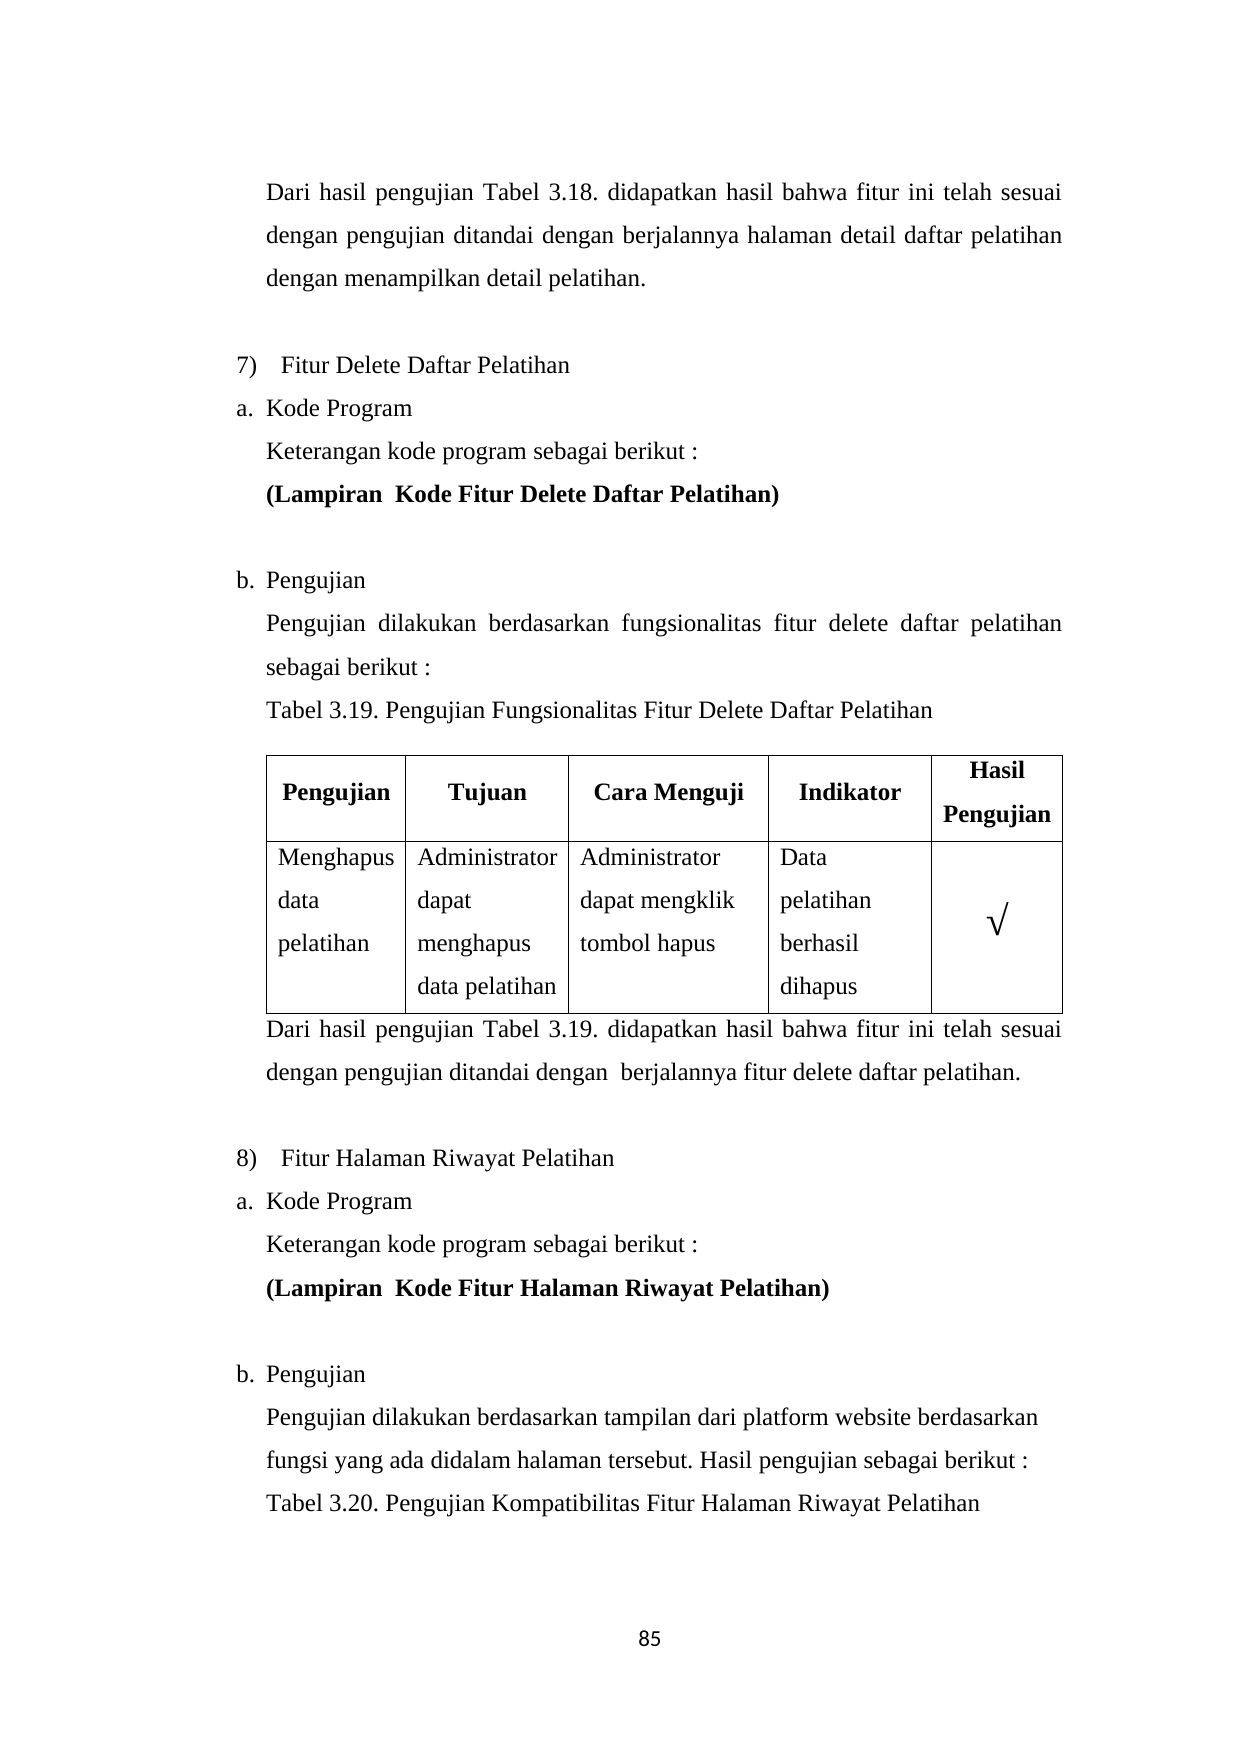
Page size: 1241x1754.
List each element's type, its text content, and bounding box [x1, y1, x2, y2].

list Dari hasil pengujian Tabel 3.18. didapatkan hasil bahwa fitur ini telah sesuai dengan pengujian ditandai dengan berjalannya halaman detail daftar pelatihan dengan menampilkan detail pelatihan. [266, 177, 1063, 292]
table_cell Administrator dapat mengklik tombol hapus [569, 842, 768, 1013]
list Fitur Delete Daftar Pelatihan [236, 350, 1063, 378]
table_header Cara Menguji [569, 756, 768, 841]
list Kode Program [236, 393, 1063, 422]
table_header Hasil Pengujian [932, 756, 1062, 841]
list Fitur Halaman Riwayat Pelatihan [236, 1143, 1063, 1172]
table_cell √ [932, 842, 1062, 1013]
list Kode Program [236, 1186, 1063, 1215]
list Dari hasil pengujian Tabel 3.19. didapatkan hasil bahwa fitur ini telah sesuai dengan pengujian ditandai dengan berjalannya fitur delete daftar pelatihan. [266, 1014, 1063, 1086]
table_cell Menghapus data pelatihan [267, 842, 405, 1013]
list (Lampiran Kode Fitur Halaman Riwayat Pelatihan) [266, 1273, 1063, 1301]
list Keterangan kode program sebagai berikut : [266, 436, 1063, 465]
list Tabel 3.20. Pengujian Kompatibilitas Fitur Halaman Riwayat Pelatihan [266, 1488, 1063, 1517]
list Pengujian [236, 1359, 1063, 1388]
list Tabel 3.19. Pengujian Fungsionalitas Fitur Delete Daftar Pelatihan [266, 695, 1063, 723]
list (Lampiran Kode Fitur Delete Daftar Pelatihan) [266, 479, 1063, 508]
table_cell Administrator dapat menghapus data pelatihan [406, 842, 568, 1013]
table_header Tujuan [406, 756, 568, 841]
table_header Pengujian [267, 756, 405, 841]
list Pengujian dilakukan berdasarkan fungsionalitas fitur delete daftar pelatihan sebagai berikut : [266, 608, 1063, 680]
list Keterangan kode program sebagai berikut : [266, 1229, 1063, 1258]
list Pengujian [236, 565, 1063, 594]
list Pengujian dilakukan berdasarkan tampilan dari platform website berdasarkan fungsi yang ada didalam halaman tersebut. Hasil pengujian sebagai berikut : [266, 1402, 1063, 1474]
table_header Indikator [769, 756, 931, 841]
table_cell Data pelatihan berhasil dihapus [769, 842, 931, 1013]
